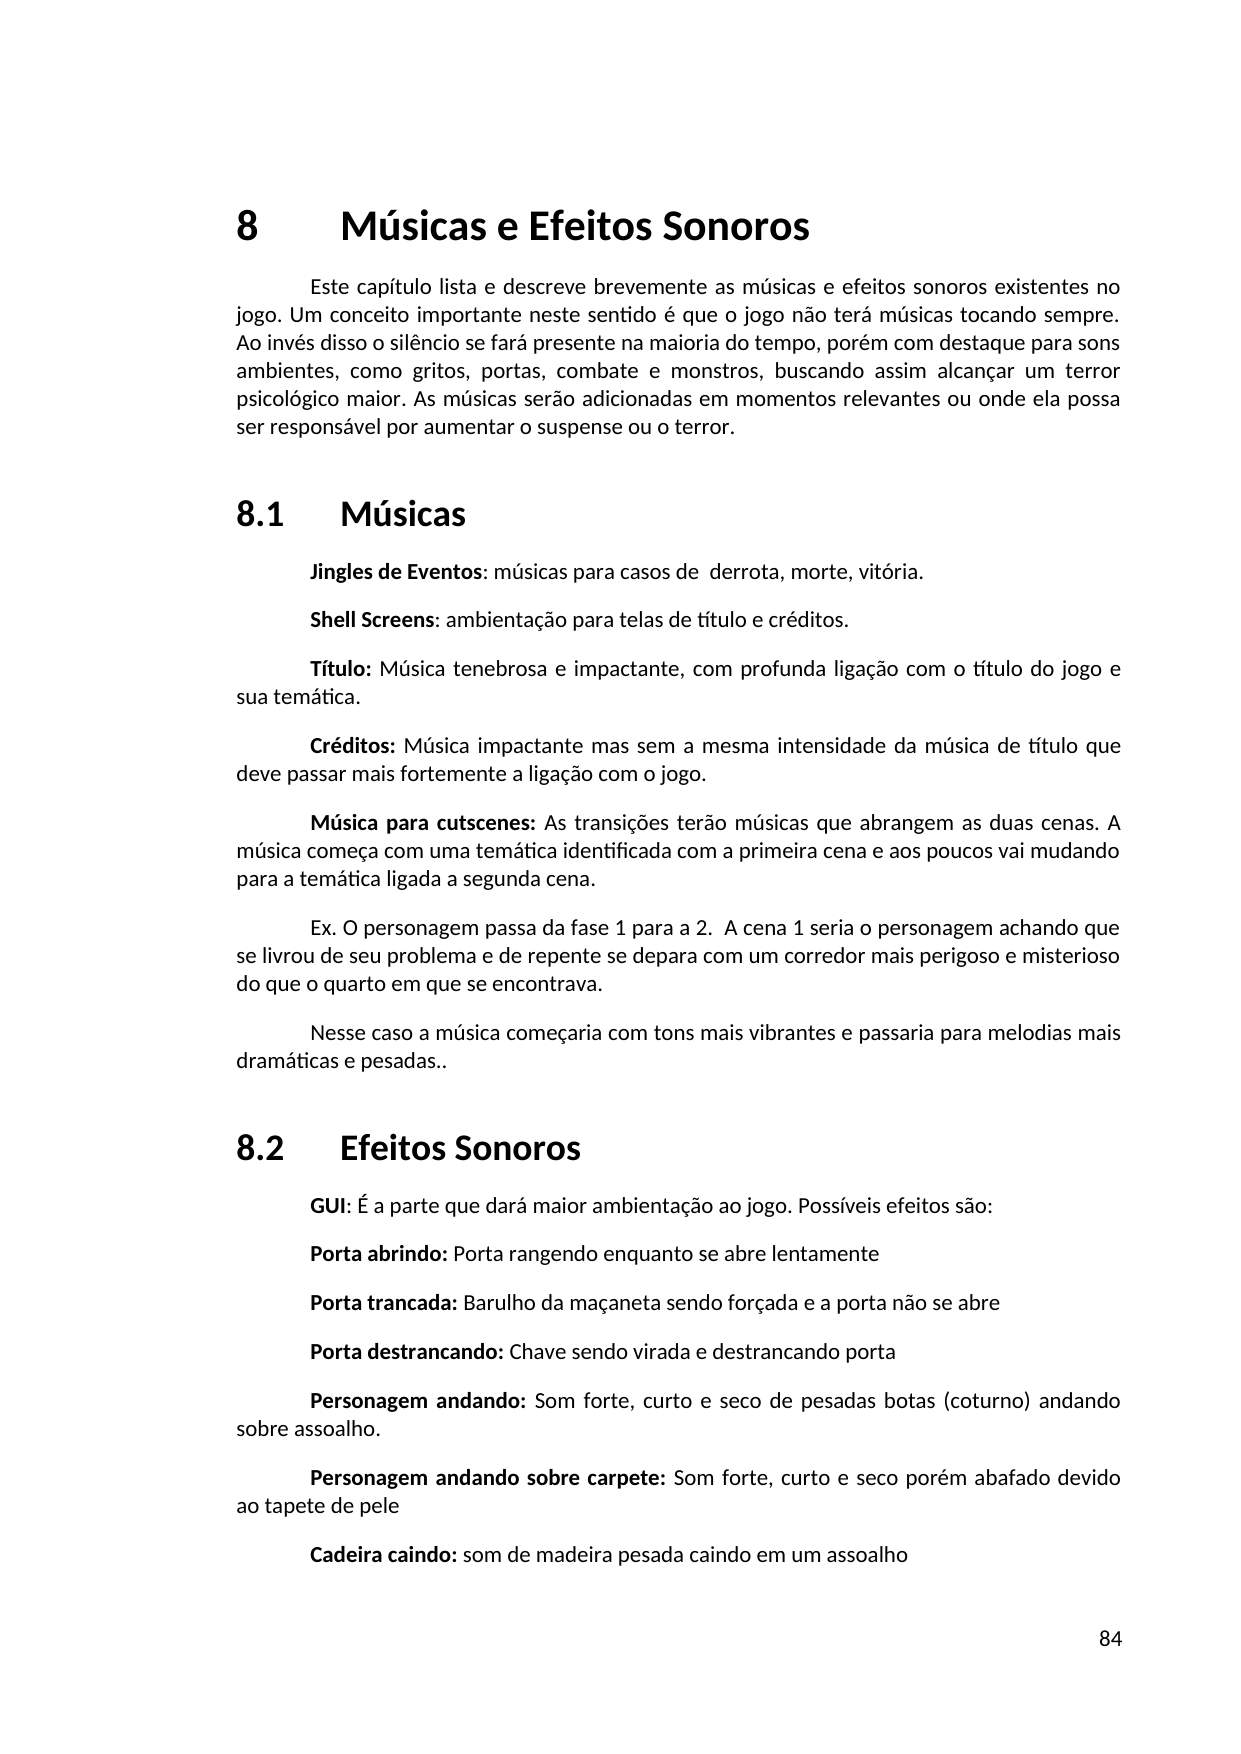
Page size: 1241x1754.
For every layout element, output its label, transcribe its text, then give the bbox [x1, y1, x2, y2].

subtitle Músicas [236, 490, 1122, 536]
text Ex. O personagem passa da fase 1 para a 2. A cena 1 seria o personagem achando que se livrou de seu problema e de repente se depara com um corredor mais perigoso e misterioso do que o quarto em que se encontrava. [236, 913, 1122, 997]
text Porta destrancando: Chave sendo virada e destrancando porta [236, 1337, 1122, 1365]
text Nesse caso a música começaria com tons mais vibrantes e passaria para melodias mais dramáticas e pesadas.. [236, 1018, 1122, 1074]
text Porta abrindo: Porta rangendo enquanto se abre lentamente [236, 1239, 1122, 1268]
text Shell Screens: ambientação para telas de título e créditos. [236, 606, 1122, 634]
text Personagem andando sobre carpete: Som forte, curto e seco porém abafado devido ao tapete de pele [236, 1463, 1122, 1519]
text Música para cutscenes: As transições terão músicas que abrangem as duas cenas. A música começa com uma temática identificada com a primeira cena e aos poucos vai mudando para a temática ligada a segunda cena. [236, 808, 1122, 892]
text Personagem andando: Som forte, curto e seco de pesadas botas (coturno) andando sobre assoalho. [236, 1386, 1122, 1442]
text Jingles de Eventos: músicas para casos de derrota, morte, vitória. [236, 557, 1122, 585]
text Este capítulo lista e descreve brevemente as músicas e efeitos sonoros existentes no jogo. Um conceito importante neste sentido é que o jogo não terá músicas tocando sempre. Ao invés disso o silêncio se fará presente na maioria do tempo, porém com destaque para sons ambientes, como gritos, portas, combate e monstros, buscando assim alcançar um terror psicológico maior. As músicas serão adicionadas em momentos relevantes ou onde ela possa ser responsável por aumentar o suspense ou o terror. [236, 272, 1122, 440]
text GUI: É a parte que dará maior ambientação ao jogo. Possíveis efeitos são: [236, 1191, 1122, 1219]
text Título: Música tenebrosa e impactante, com profunda ligação com o título do jogo e sua temática. [236, 654, 1122, 711]
text Créditos: Música impactante mas sem a mesma intensidade da música de título que deve passar mais fortemente a ligação com o jogo. [236, 731, 1122, 787]
text Porta trancada: Barulho da maçaneta sendo forçada e a porta não se abre [236, 1288, 1122, 1316]
subtitle Músicas e Efeitos Sonoros [236, 198, 1122, 251]
subtitle Efeitos Sonoros [236, 1124, 1122, 1170]
text Cadeira caindo: som de madeira pesada caindo em um assoalho [236, 1540, 1122, 1568]
